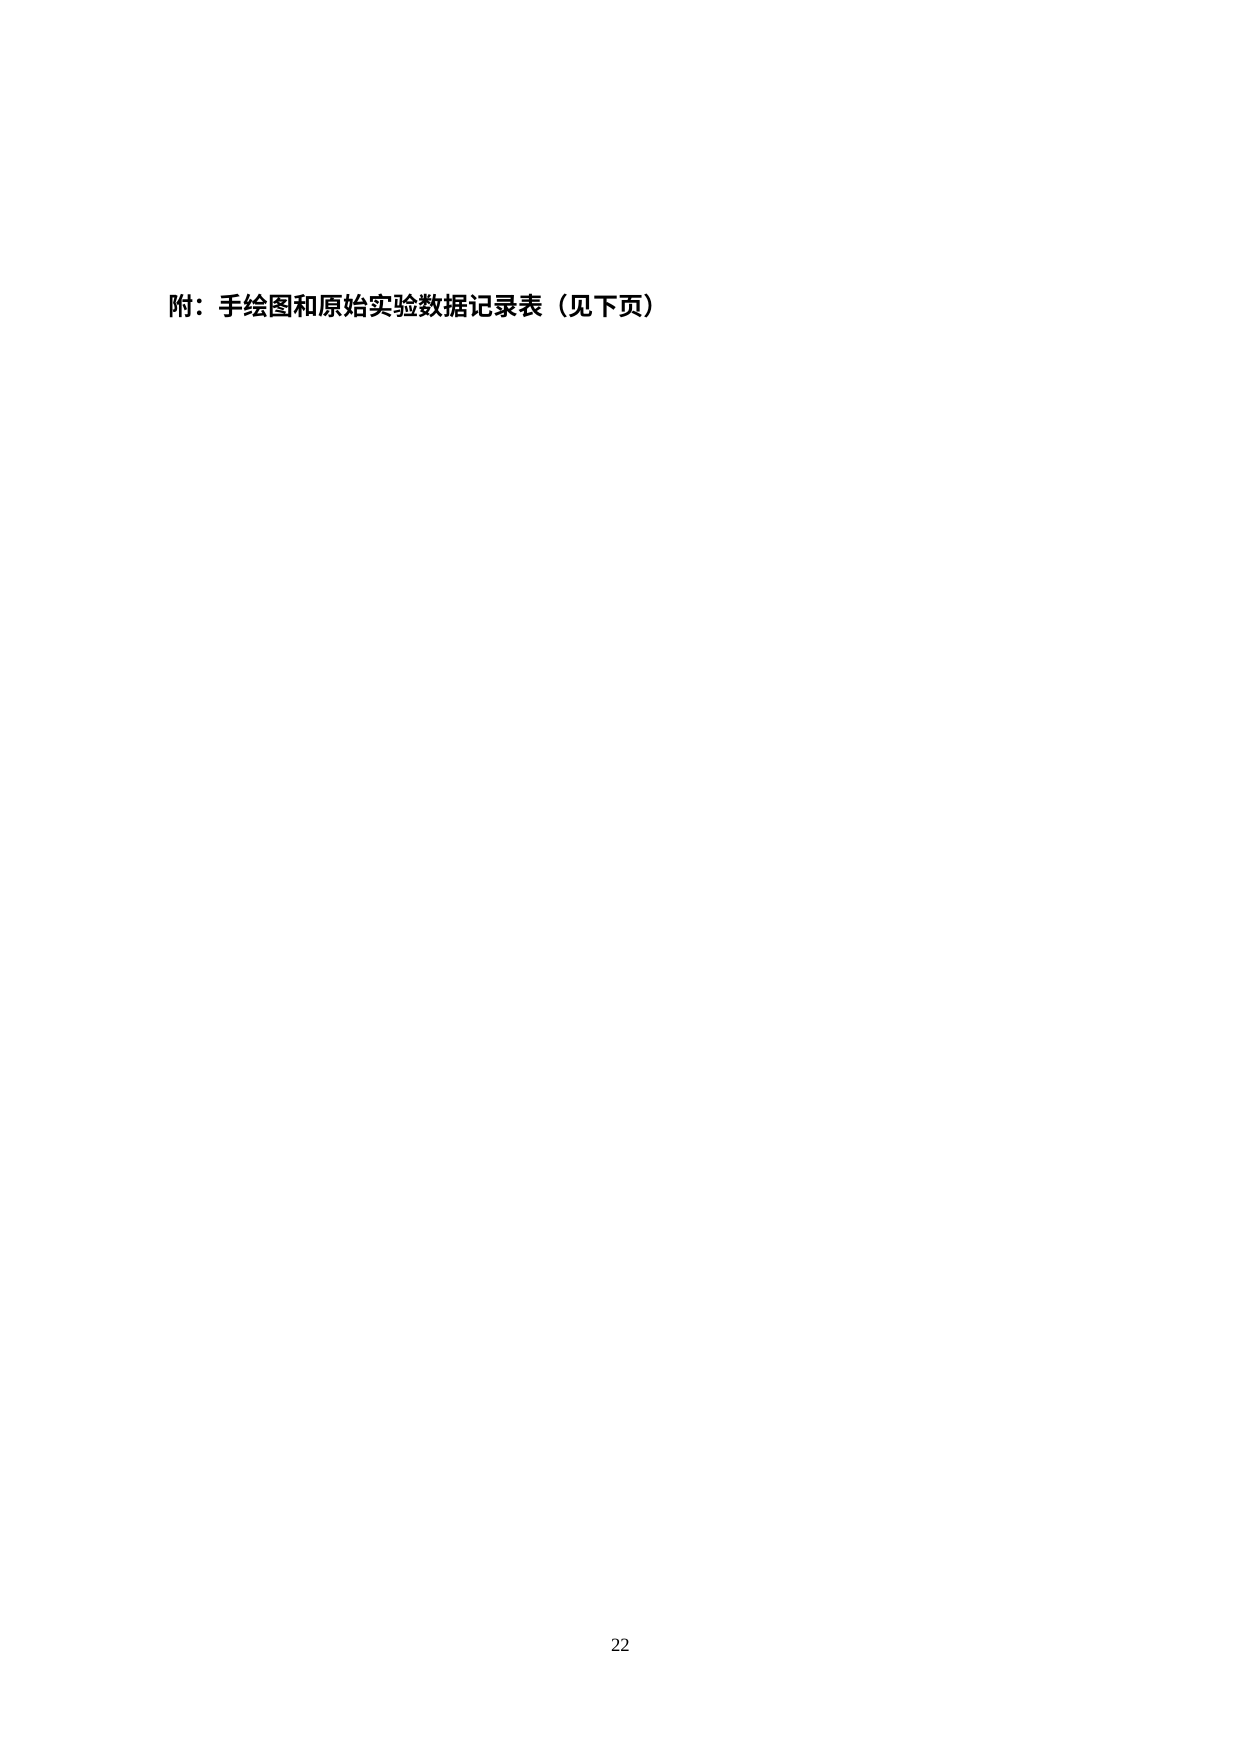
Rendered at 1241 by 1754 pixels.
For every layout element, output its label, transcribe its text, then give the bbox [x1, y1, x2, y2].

text 附：手绘图和原始实验数据记录表（见下页） [118, 272, 1122, 337]
